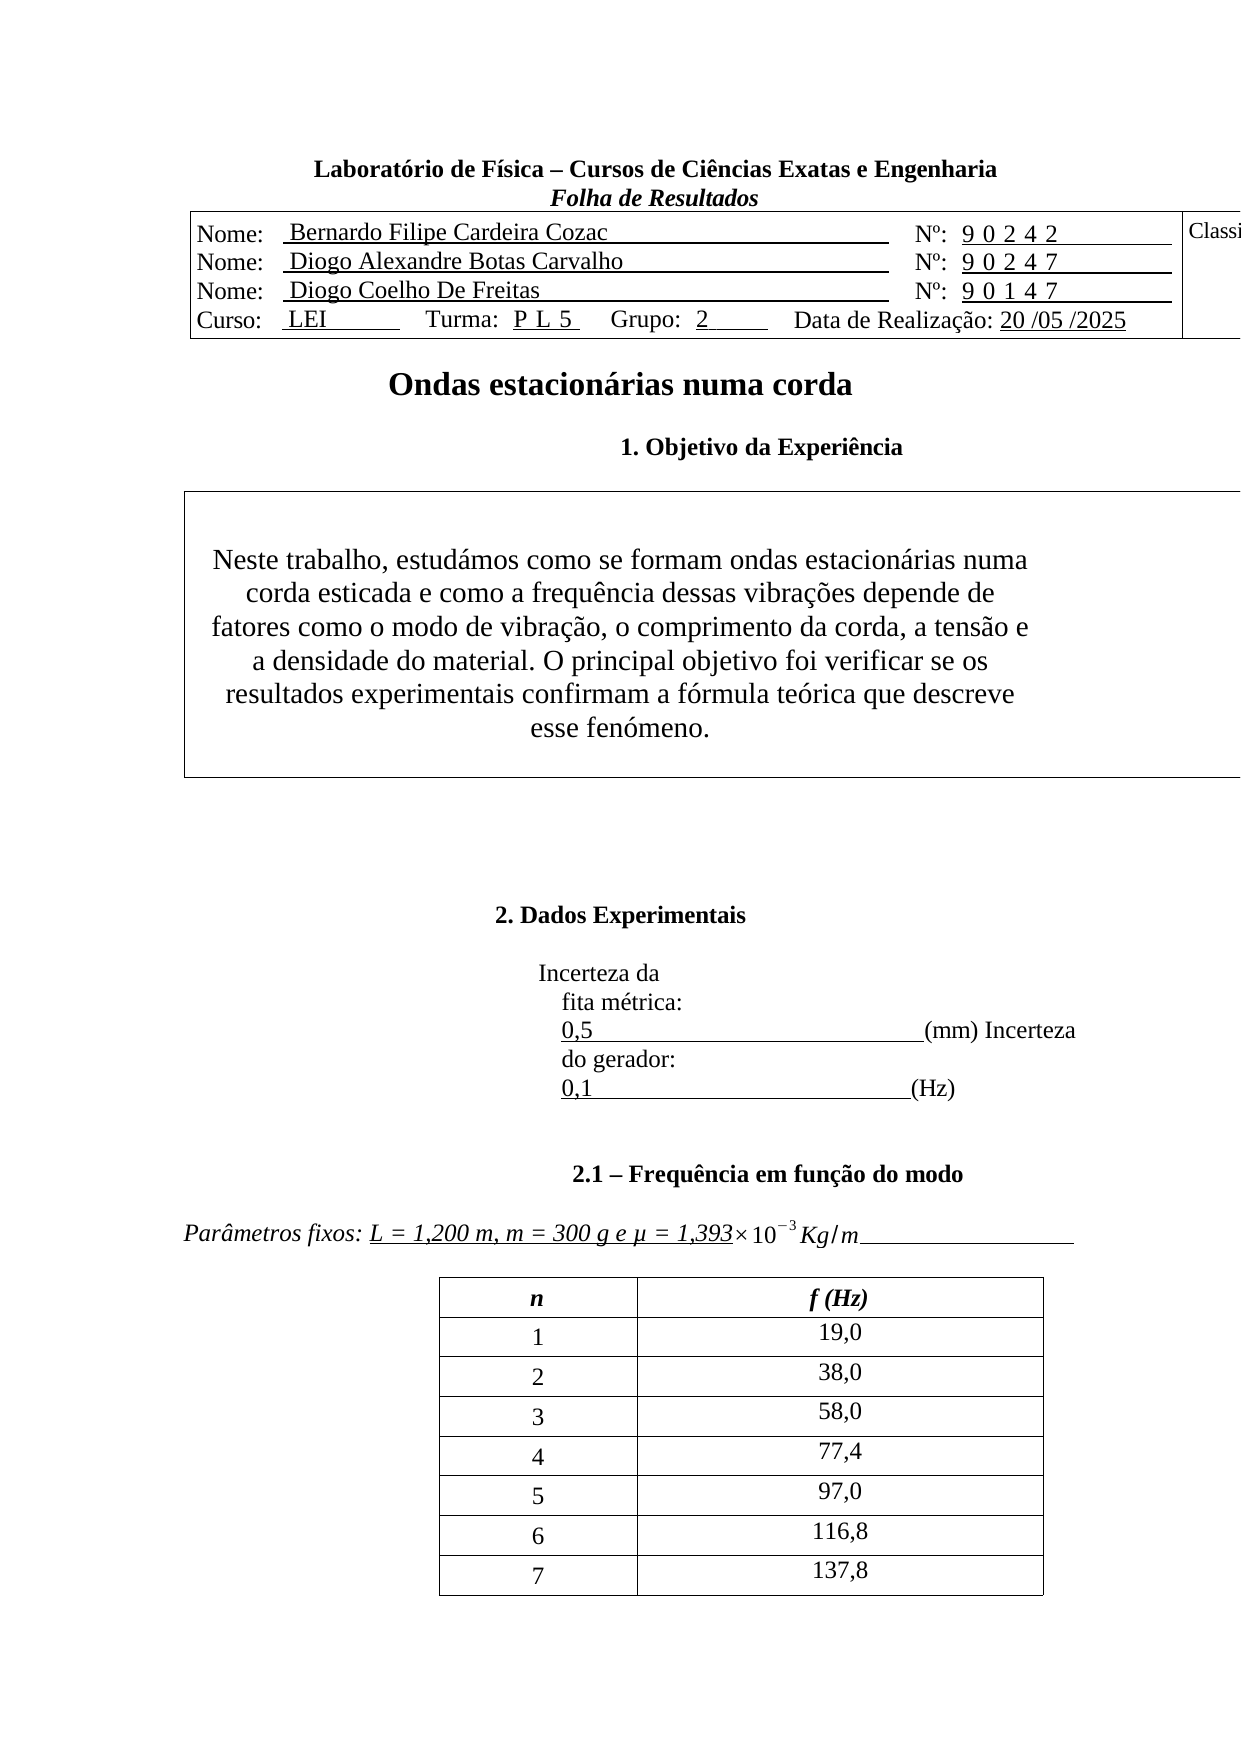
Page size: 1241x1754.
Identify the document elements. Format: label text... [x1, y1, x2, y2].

title Ondas estacionárias numa corda [178, 364, 1063, 403]
table_cell 116,8 [638, 1516, 1043, 1555]
table_cell 7 [440, 1556, 637, 1595]
table_cell 2 [440, 1357, 637, 1396]
table_header n [440, 1278, 637, 1316]
list Dados Experimentais [177, 901, 1063, 929]
text Neste trabalho, estudámos como se formam ondas estacionárias numa corda esticada e como a frequência dessas vibrações depende de fatores como o modo de vibração, o comprimento da corda, a tensão e a densidade do material. O principal objetivo foi verificar se os resultados experimentais confirmam a fórmula teórica que descreve esse fenómeno. [207, 542, 1033, 743]
text Parâmetros fixos: L = 1,200 m, m = 300 g e µ = 1,393 [183, 1217, 1063, 1248]
table_cell 5 [440, 1476, 637, 1515]
table_cell 77,4 [638, 1437, 1043, 1475]
list – Frequência em função do modo [572, 1159, 1063, 1188]
table_cell 6 [440, 1516, 637, 1555]
text Incerteza da fita métrica: 0,5 (mm) Incerteza do gerador: 0,1 (Hz) [538, 958, 685, 1102]
table_cell 19,0 [638, 1318, 1043, 1356]
table_cell 38,0 [638, 1357, 1043, 1396]
table_cell 3 [440, 1397, 637, 1436]
table_cell 137,8 [638, 1556, 1043, 1595]
table_cell 58,0 [638, 1397, 1043, 1436]
text Folha de Resultados [246, 183, 1063, 211]
table_header f (Hz) [638, 1278, 1043, 1316]
table_cell 4 [440, 1437, 637, 1475]
list Objetivo da Experiência [620, 432, 1063, 460]
text Laboratório de Física – Cursos de Ciências Exatas e Engenharia [248, 154, 1063, 183]
table_cell 1 [440, 1318, 637, 1356]
table_cell 97,0 [638, 1476, 1043, 1515]
